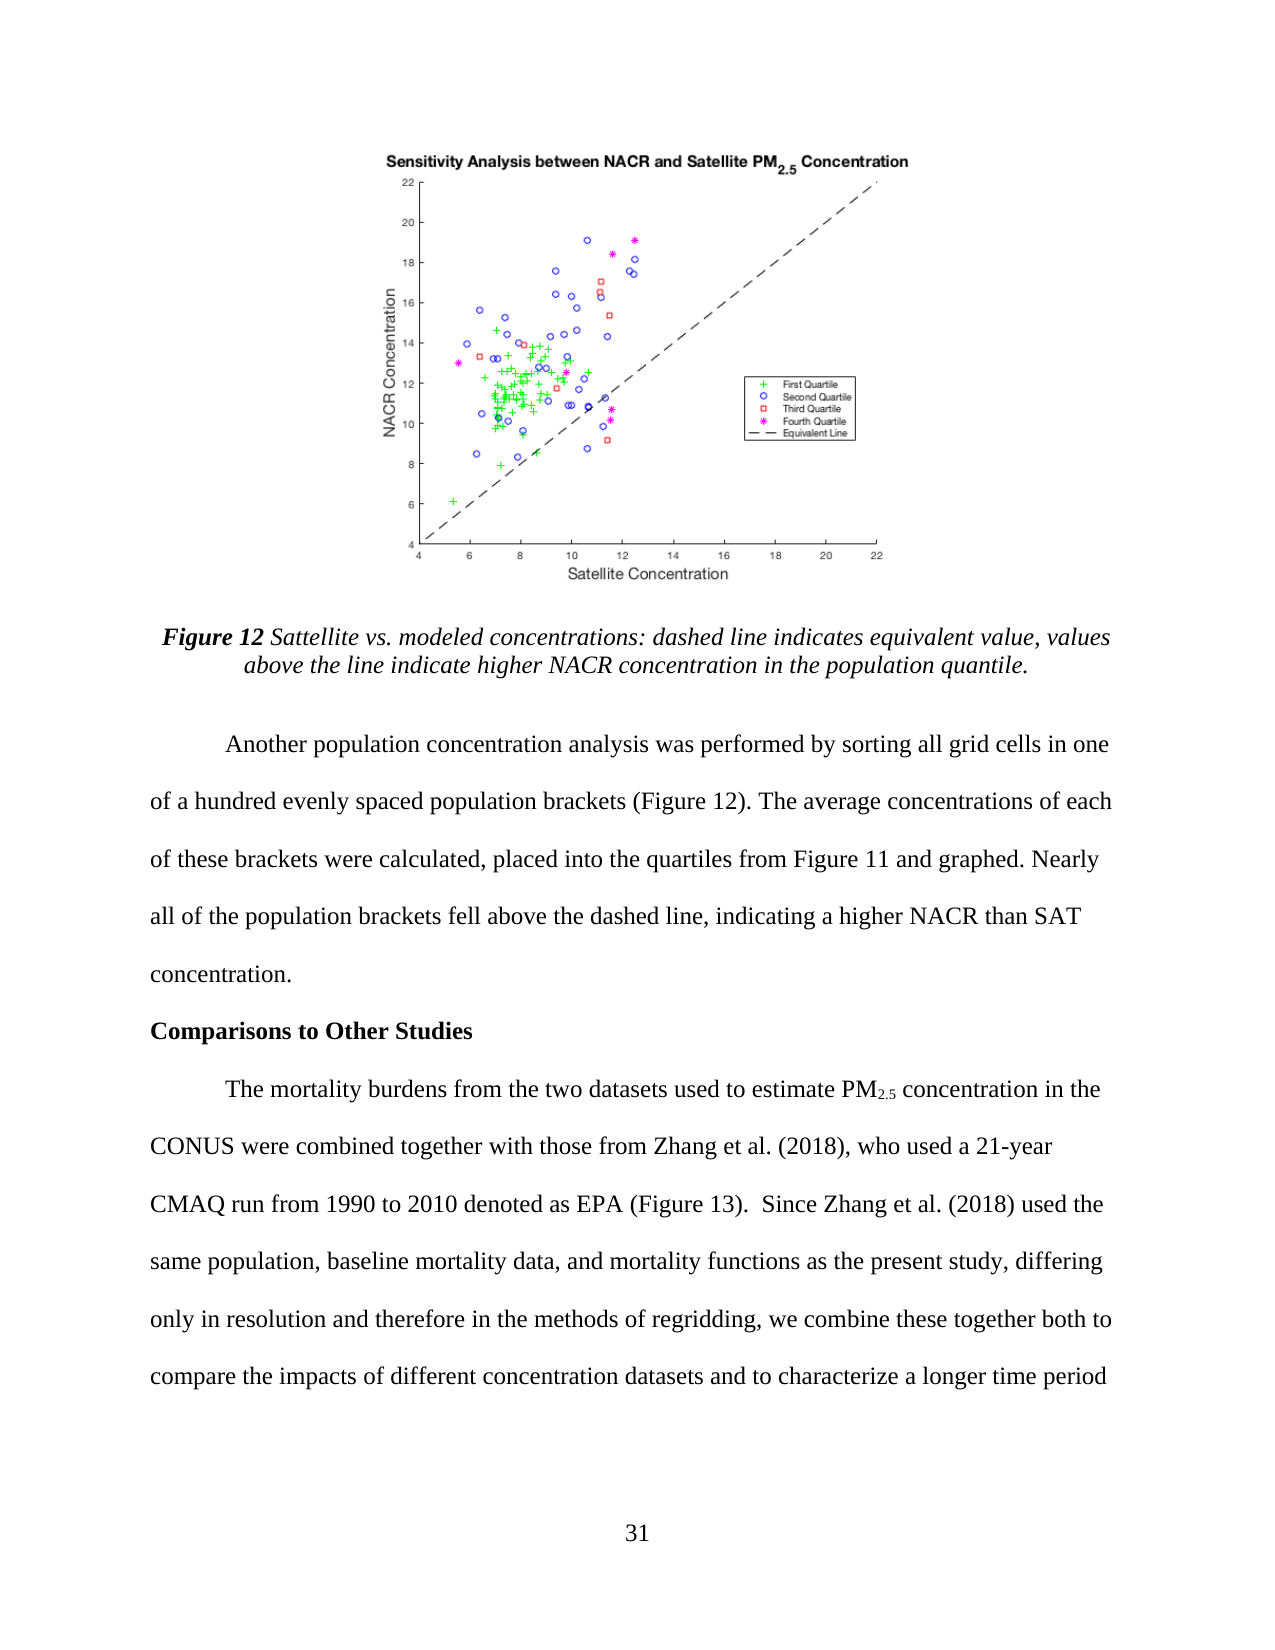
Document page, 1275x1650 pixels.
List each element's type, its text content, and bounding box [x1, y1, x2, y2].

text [150, 1074, 1125, 1390]
text Figure 12 Sattellite vs. modeled concentrations: dashed line indicates equivalent value, values above the line indicate higher NACR concentration in the population quantile. [150, 622, 1125, 679]
text Comparisons to Other Studies [150, 1016, 1125, 1045]
text Another population concentration analysis was performed by sorting all grid cells in one of a hundred evenly spaced population brackets (Figure 12). The average concentrations of each of these brackets were calculated, placed into the quartiles from Figure 11 and graphed. Nearly all of the population brackets fell above the dashed line, indicating a higher NACR than SAT concentration. [150, 729, 1125, 987]
picture [342, 150, 933, 593]
